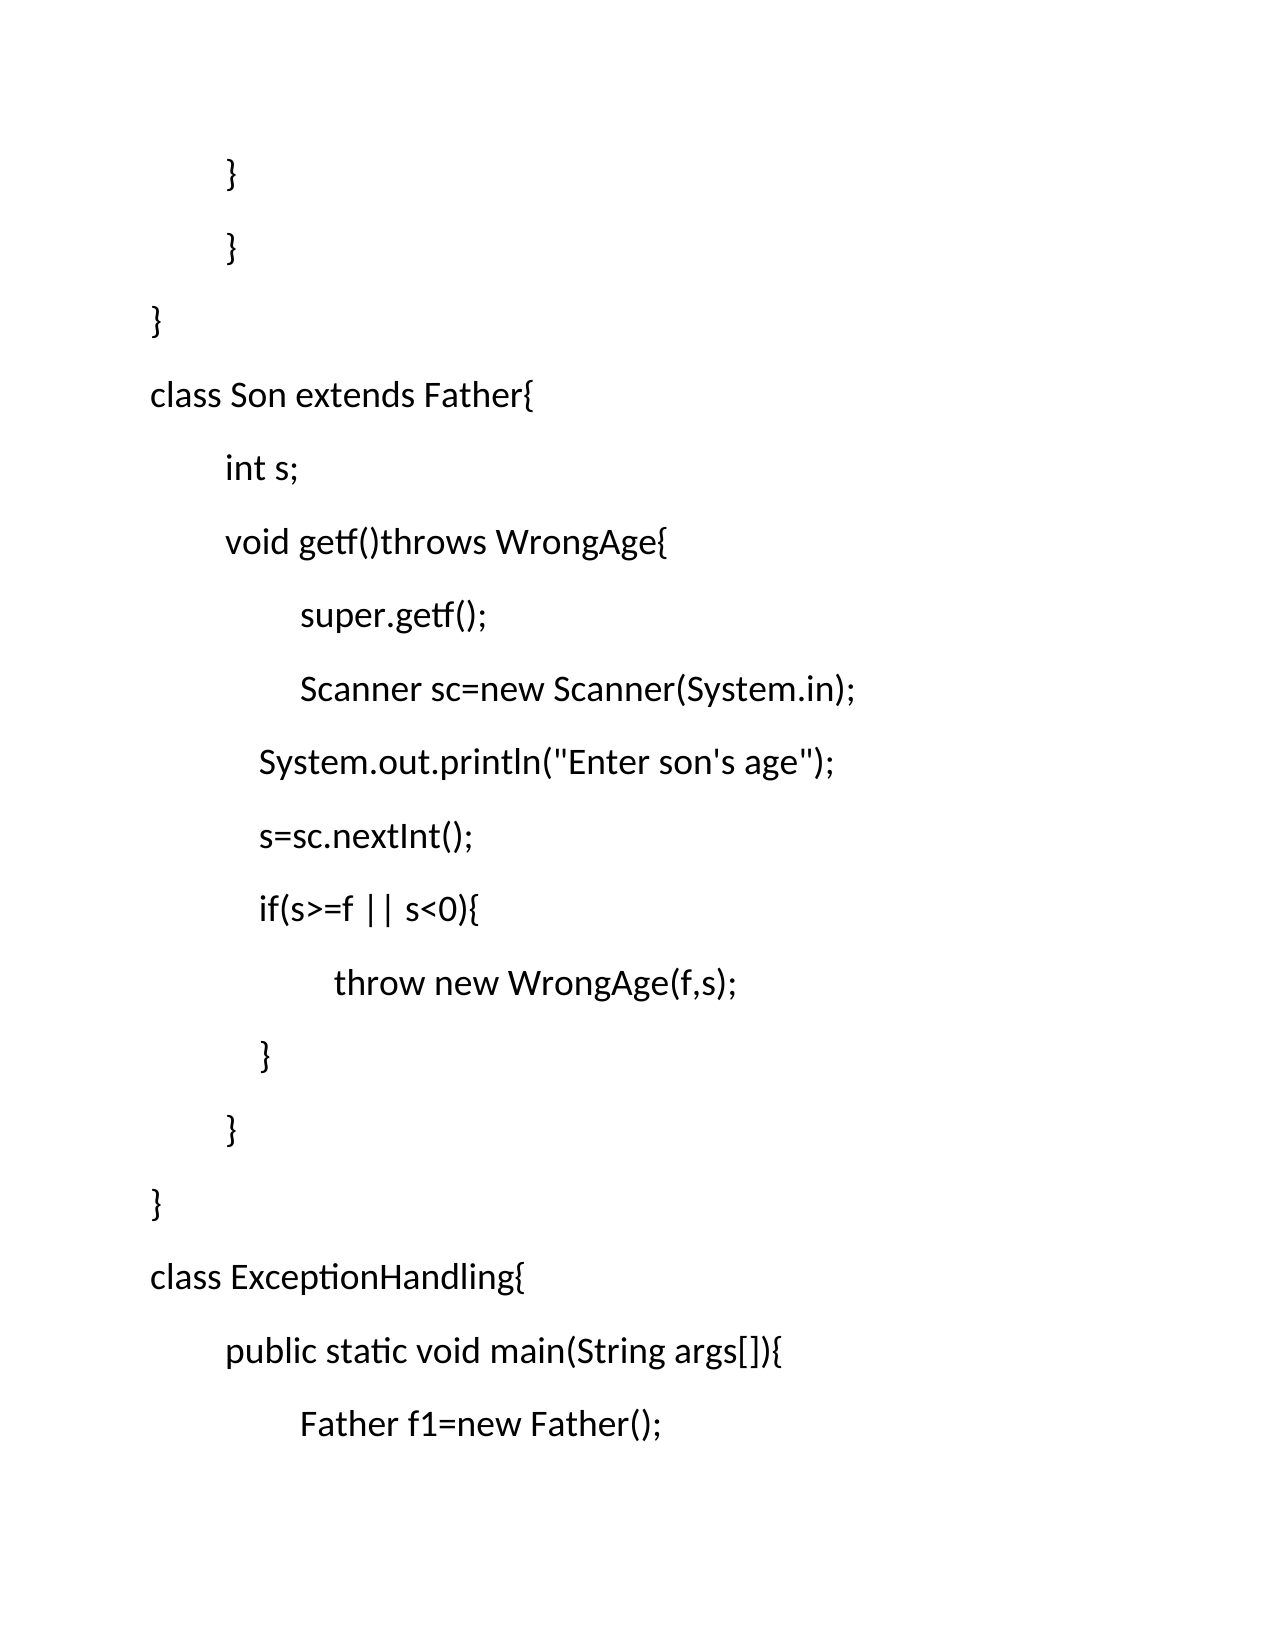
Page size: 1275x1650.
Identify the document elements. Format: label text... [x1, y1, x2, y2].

text int s; [150, 444, 1125, 490]
text class Son extends Father{ [150, 371, 1125, 416]
text super.getf(); [150, 591, 1125, 637]
text } [150, 150, 1125, 196]
text } [150, 297, 1125, 343]
text System.out.println("Enter son's age"); [150, 738, 1125, 784]
text void getf()throws WrongAge{ [150, 518, 1125, 563]
text if(s>=f || s<0){ [150, 885, 1125, 931]
text s=sc.nextInt(); [150, 812, 1125, 858]
text Scanner sc=new Scanner(System.in); [150, 665, 1125, 711]
text public static void main(String args[]){ [150, 1327, 1125, 1372]
text class ExceptionHandling{ [150, 1253, 1125, 1299]
text } [150, 1106, 1125, 1152]
text } [150, 1032, 1125, 1078]
text Father f1=new Father(); [150, 1400, 1125, 1446]
text } [150, 1179, 1125, 1225]
text } [150, 223, 1125, 269]
text throw new WrongAge(f,s); [150, 959, 1125, 1005]
